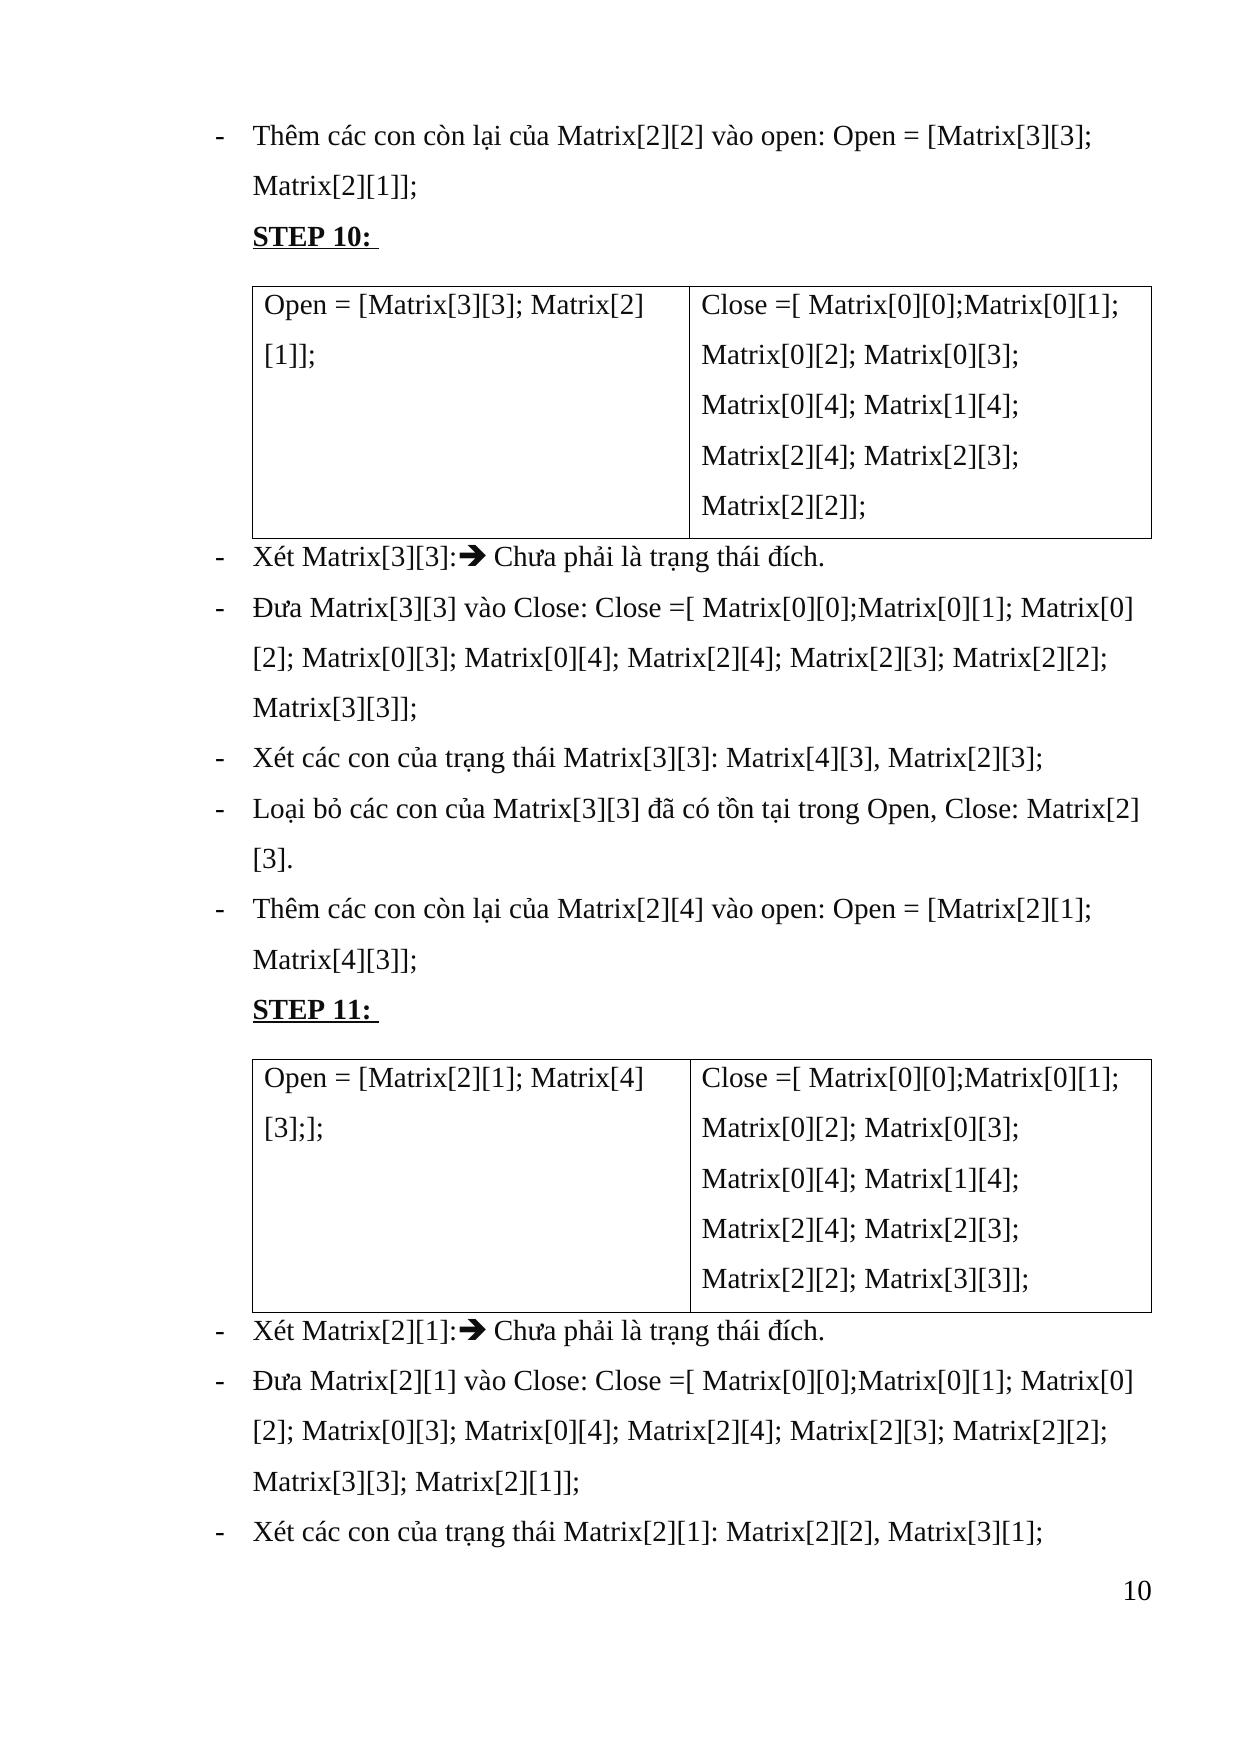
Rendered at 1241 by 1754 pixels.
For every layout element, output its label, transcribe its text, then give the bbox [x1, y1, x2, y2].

list Xét Matrix[3][3]: Chưa phải là trạng thái đích. [215, 539, 1152, 573]
list Xét các con của trạng thái Matrix[2][1]: Matrix[2][2], Matrix[3][1]; [215, 1514, 1152, 1548]
list STEP 10: [252, 219, 1152, 252]
table_header Close =[ Matrix[0][0];Matrix[0][1]; Matrix[0][2]; Matrix[0][3]; Matrix[0][4]; Matrix[1][4]; Matrix[2][4]; Matrix[2][3]; Matrix[2][2]]; [690, 287, 1151, 538]
list Xét Matrix[2][1]: Chưa phải là trạng thái đích. [215, 1313, 1152, 1346]
table_header Close =[ Matrix[0][0];Matrix[0][1]; Matrix[0][2]; Matrix[0][3]; Matrix[0][4]; Matrix[1][4]; Matrix[2][4]; Matrix[2][3]; Matrix[2][2]; Matrix[3][3]]; [691, 1060, 1151, 1312]
list Thêm các con còn lại của Matrix[2][2] vào open: Open = [Matrix[3][3]; Matrix[2][1]]; [215, 118, 1152, 202]
list Đưa Matrix[3][3] vào Close: Close =[ Matrix[0][0];Matrix[0][1]; Matrix[0][2]; Matrix[0][3]; Matrix[0][4]; Matrix[2][4]; Matrix[2][3]; Matrix[2][2]; Matrix[3][3]]; [215, 590, 1152, 724]
table_header Open = [Matrix[3][3]; Matrix[2][1]]; [253, 287, 689, 538]
list Thêm các con còn lại của Matrix[2][4] vào open: Open = [Matrix[2][1]; Matrix[4][3]]; [215, 892, 1152, 975]
list Loại bỏ các con của Matrix[3][3] đã có tồn tại trong Open, Close: Matrix[2][3]. [215, 791, 1152, 875]
table_header Open = [Matrix[2][1]; Matrix[4][3];]; [253, 1060, 690, 1312]
list Xét các con của trạng thái Matrix[3][3]: Matrix[4][3], Matrix[2][3]; [215, 741, 1152, 774]
list STEP 11: [252, 992, 1152, 1026]
list Đưa Matrix[2][1] vào Close: Close =[ Matrix[0][0];Matrix[0][1]; Matrix[0][2]; Matrix[0][3]; Matrix[0][4]; Matrix[2][4]; Matrix[2][3]; Matrix[2][2]; Matrix[3][3]; Matrix[2][1]]; [215, 1363, 1152, 1497]
